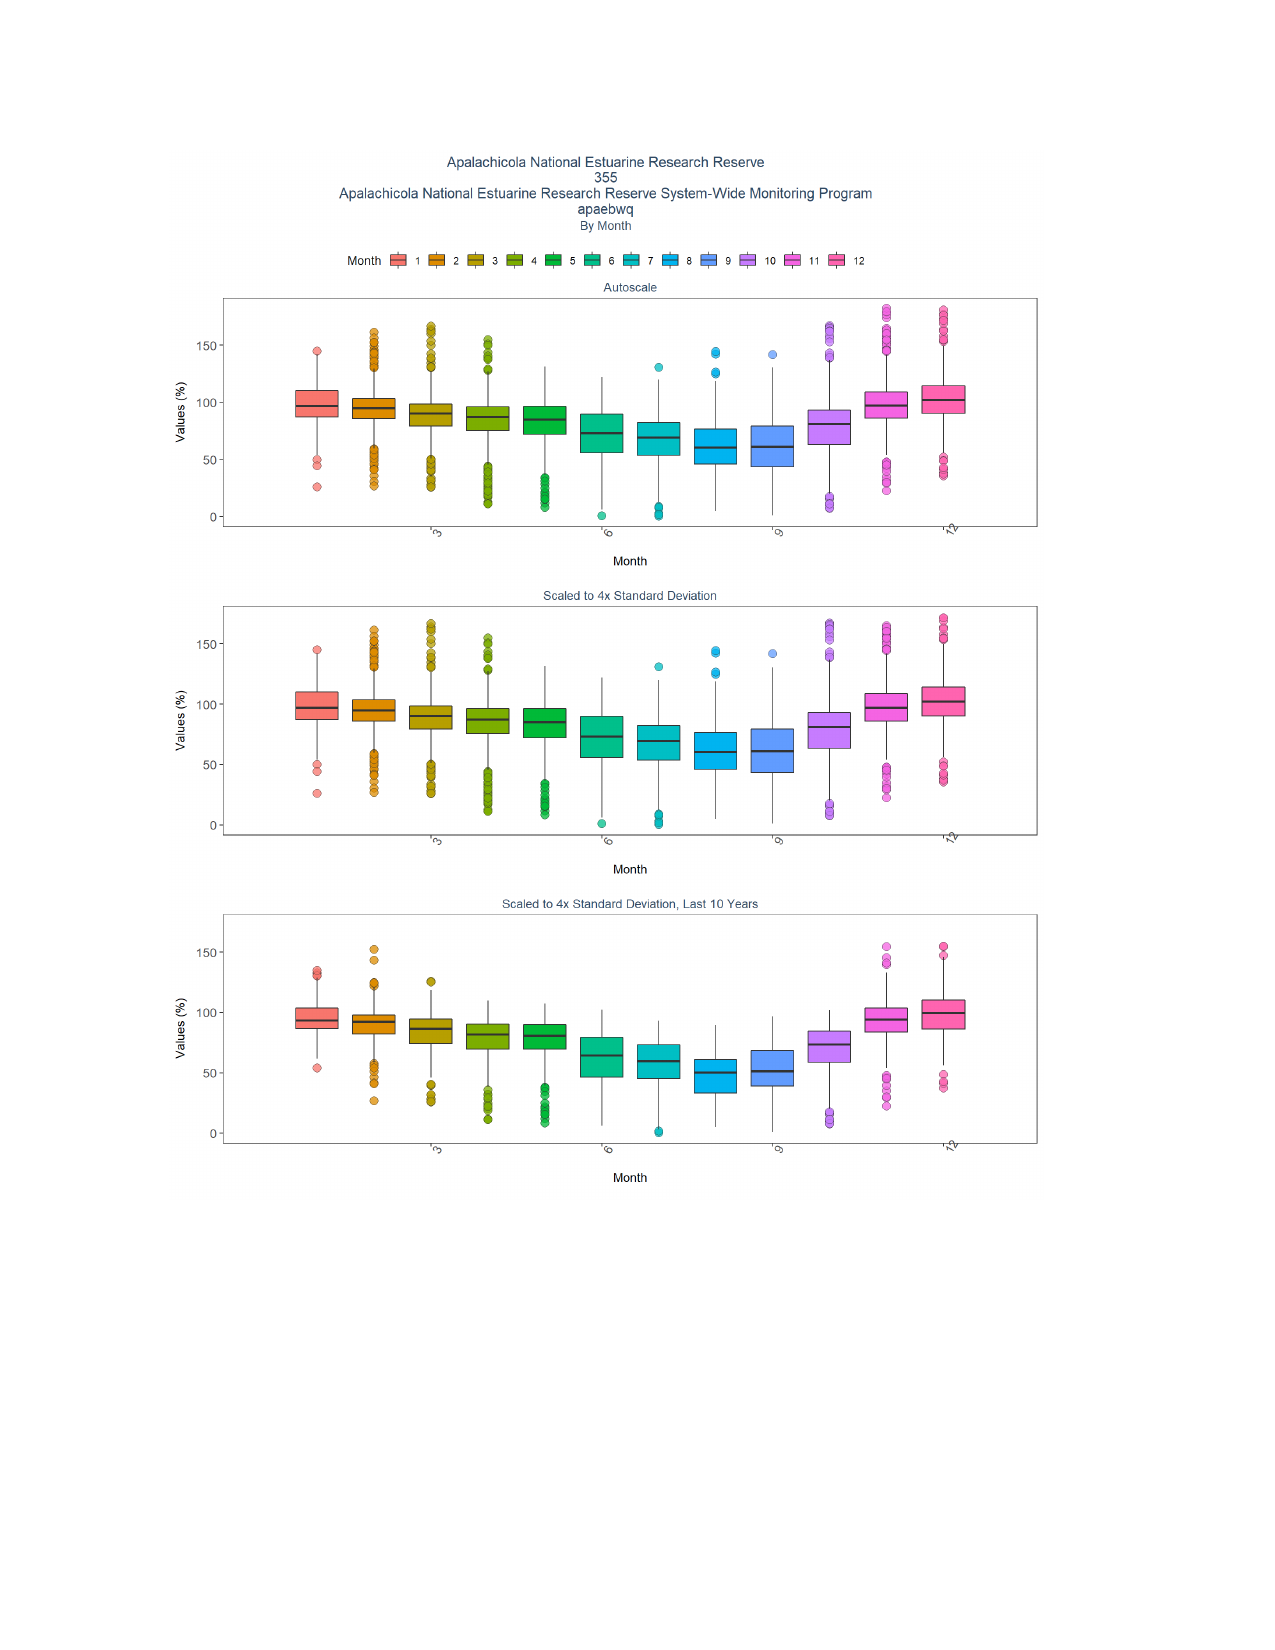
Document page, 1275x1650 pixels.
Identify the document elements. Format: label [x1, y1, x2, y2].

picture [168, 150, 1044, 1200]
